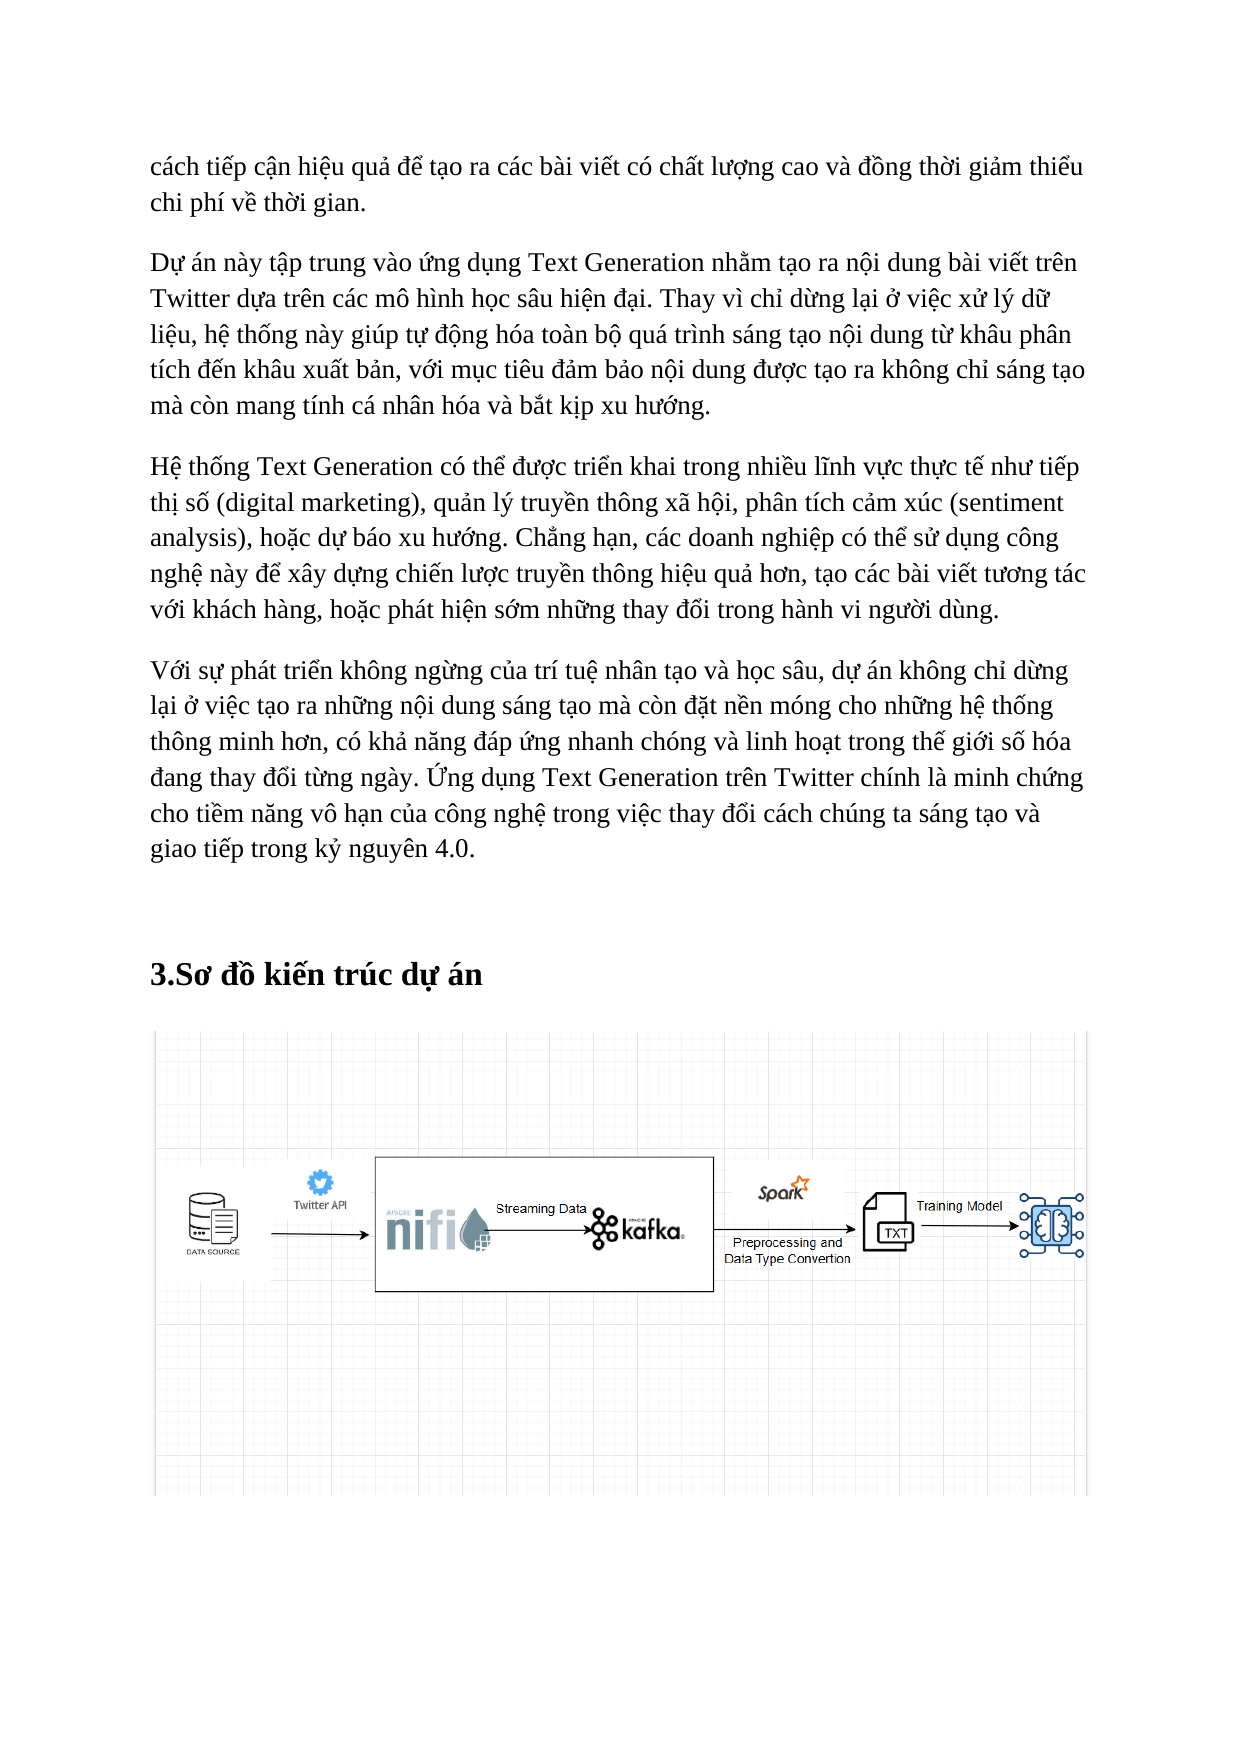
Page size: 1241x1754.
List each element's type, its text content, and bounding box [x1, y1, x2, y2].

text Dự án này tập trung vào ứng dụng Text Generation nhằm tạo ra nội dung bài viết trên Twitter dựa trên các mô hình học sâu hiện đại. Thay vì chỉ dừng lại ở việc xử lý dữ liệu, hệ thống này giúp tự động hóa toàn bộ quá trình sáng tạo nội dung từ khâu phân tích đến khâu xuất bản, với mục tiêu đảm bảo nội dung được tạo ra không chỉ sáng tạo mà còn mang tính cá nhân hóa và bắt kịp xu hướng. [150, 246, 1090, 421]
subtitle 3.Sơ đồ kiến trúc dự án [150, 954, 1090, 992]
picture [150, 1031, 1091, 1496]
text Với sự phát triển không ngừng của trí tuệ nhân tạo và học sâu, dự án không chỉ dừng lại ở việc tạo ra những nội dung sáng tạo mà còn đặt nền móng cho những hệ thống thông minh hơn, có khả năng đáp ứng nhanh chóng và linh hoạt trong thế giới số hóa đang thay đổi từng ngày. Ứng dụng Text Generation trên Twitter chính là minh chứng cho tiềm năng vô hạn của công nghệ trong việc thay đổi cách chúng ta sáng tạo và giao tiếp trong kỷ nguyên 4.0. [150, 654, 1090, 863]
text Hệ thống Text Generation có thể được triển khai trong nhiều lĩnh vực thực tế như tiếp thị số (digital marketing), quản lý truyền thông xã hội, phân tích cảm xúc (sentiment analysis), hoặc dự báo xu hướng. Chẳng hạn, các doanh nghiệp có thể sử dụng công nghệ này để xây dựng chiến lược truyền thông hiệu quả hơn, tạo các bài viết tương tác với khách hàng, hoặc phát hiện sớm những thay đổi trong hành vi người dùng. [150, 450, 1090, 624]
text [150, 150, 1090, 217]
